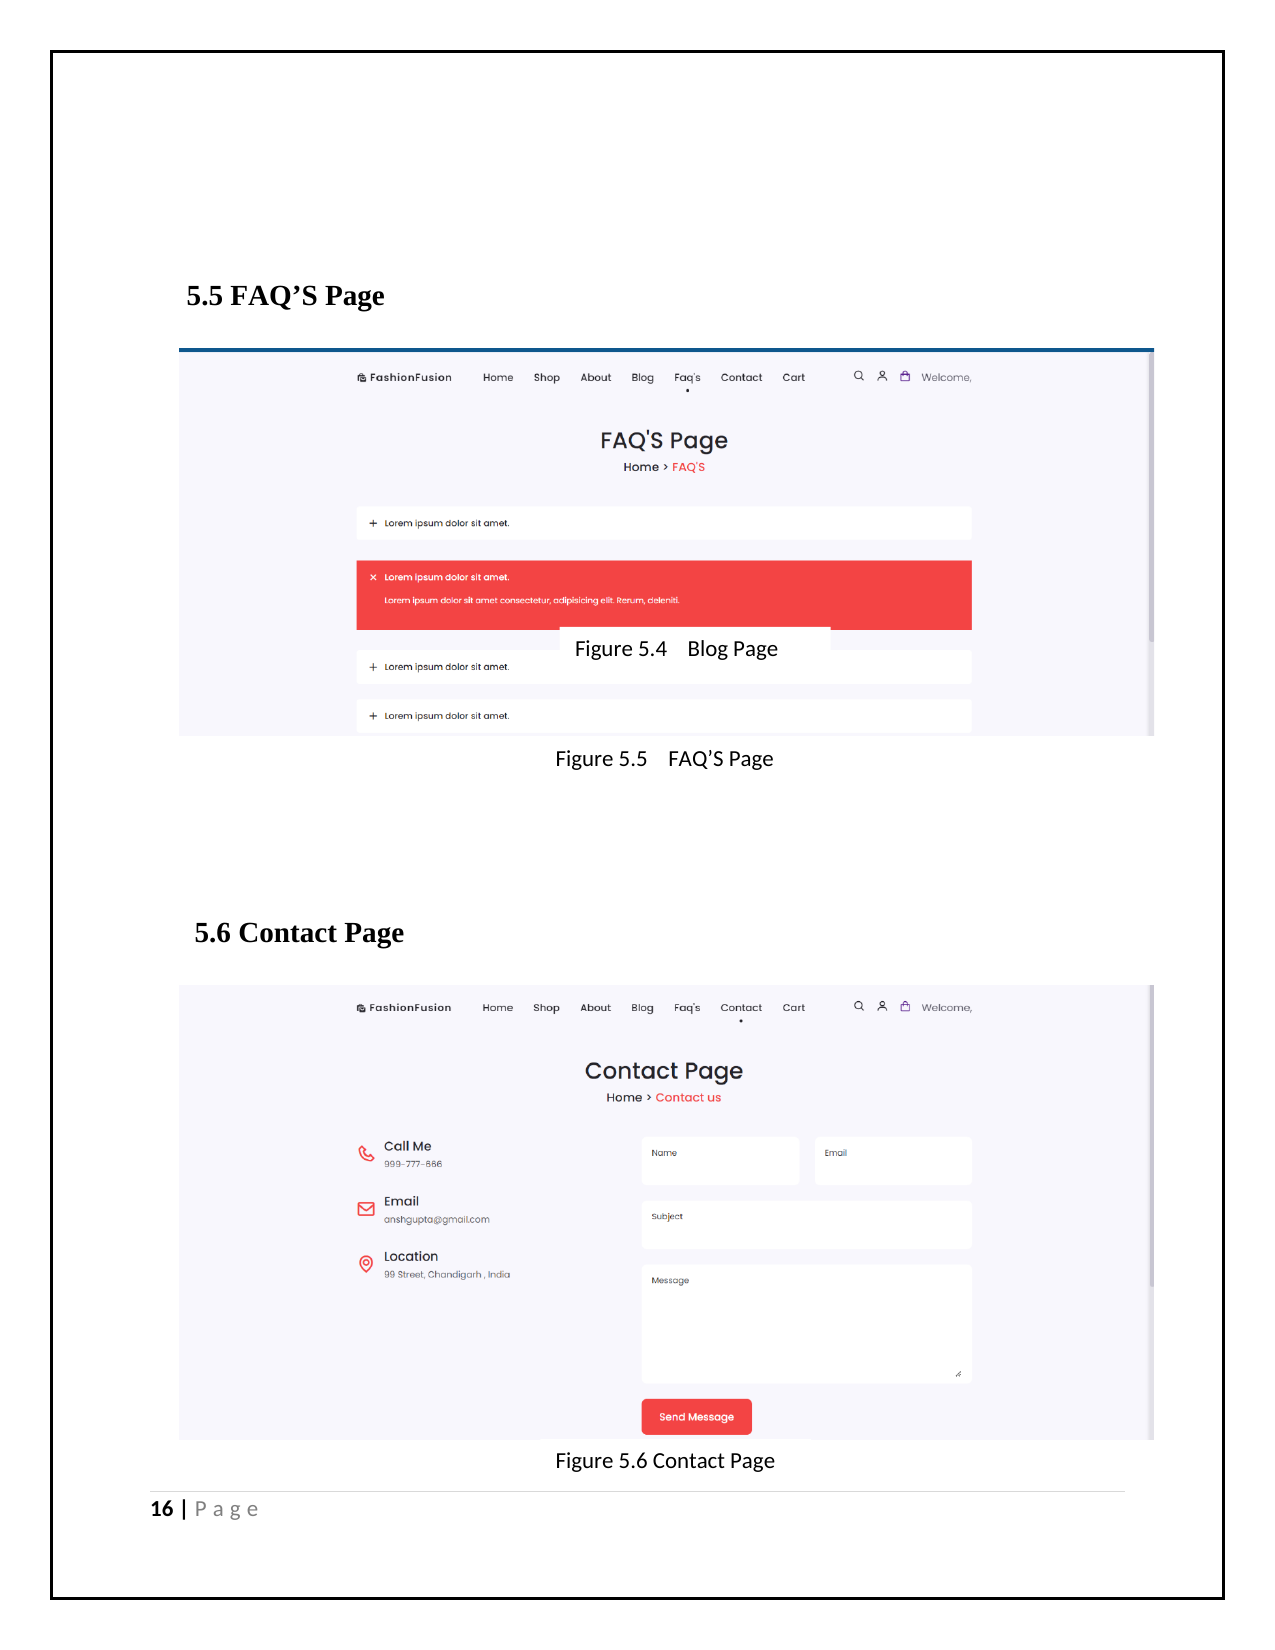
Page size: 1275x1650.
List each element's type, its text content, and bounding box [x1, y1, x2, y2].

text 5.5 FAQ’S Page [150, 278, 1125, 311]
text 5.6 Contact Page [194, 915, 1125, 949]
picture [179, 985, 1154, 1440]
picture [179, 348, 1155, 736]
